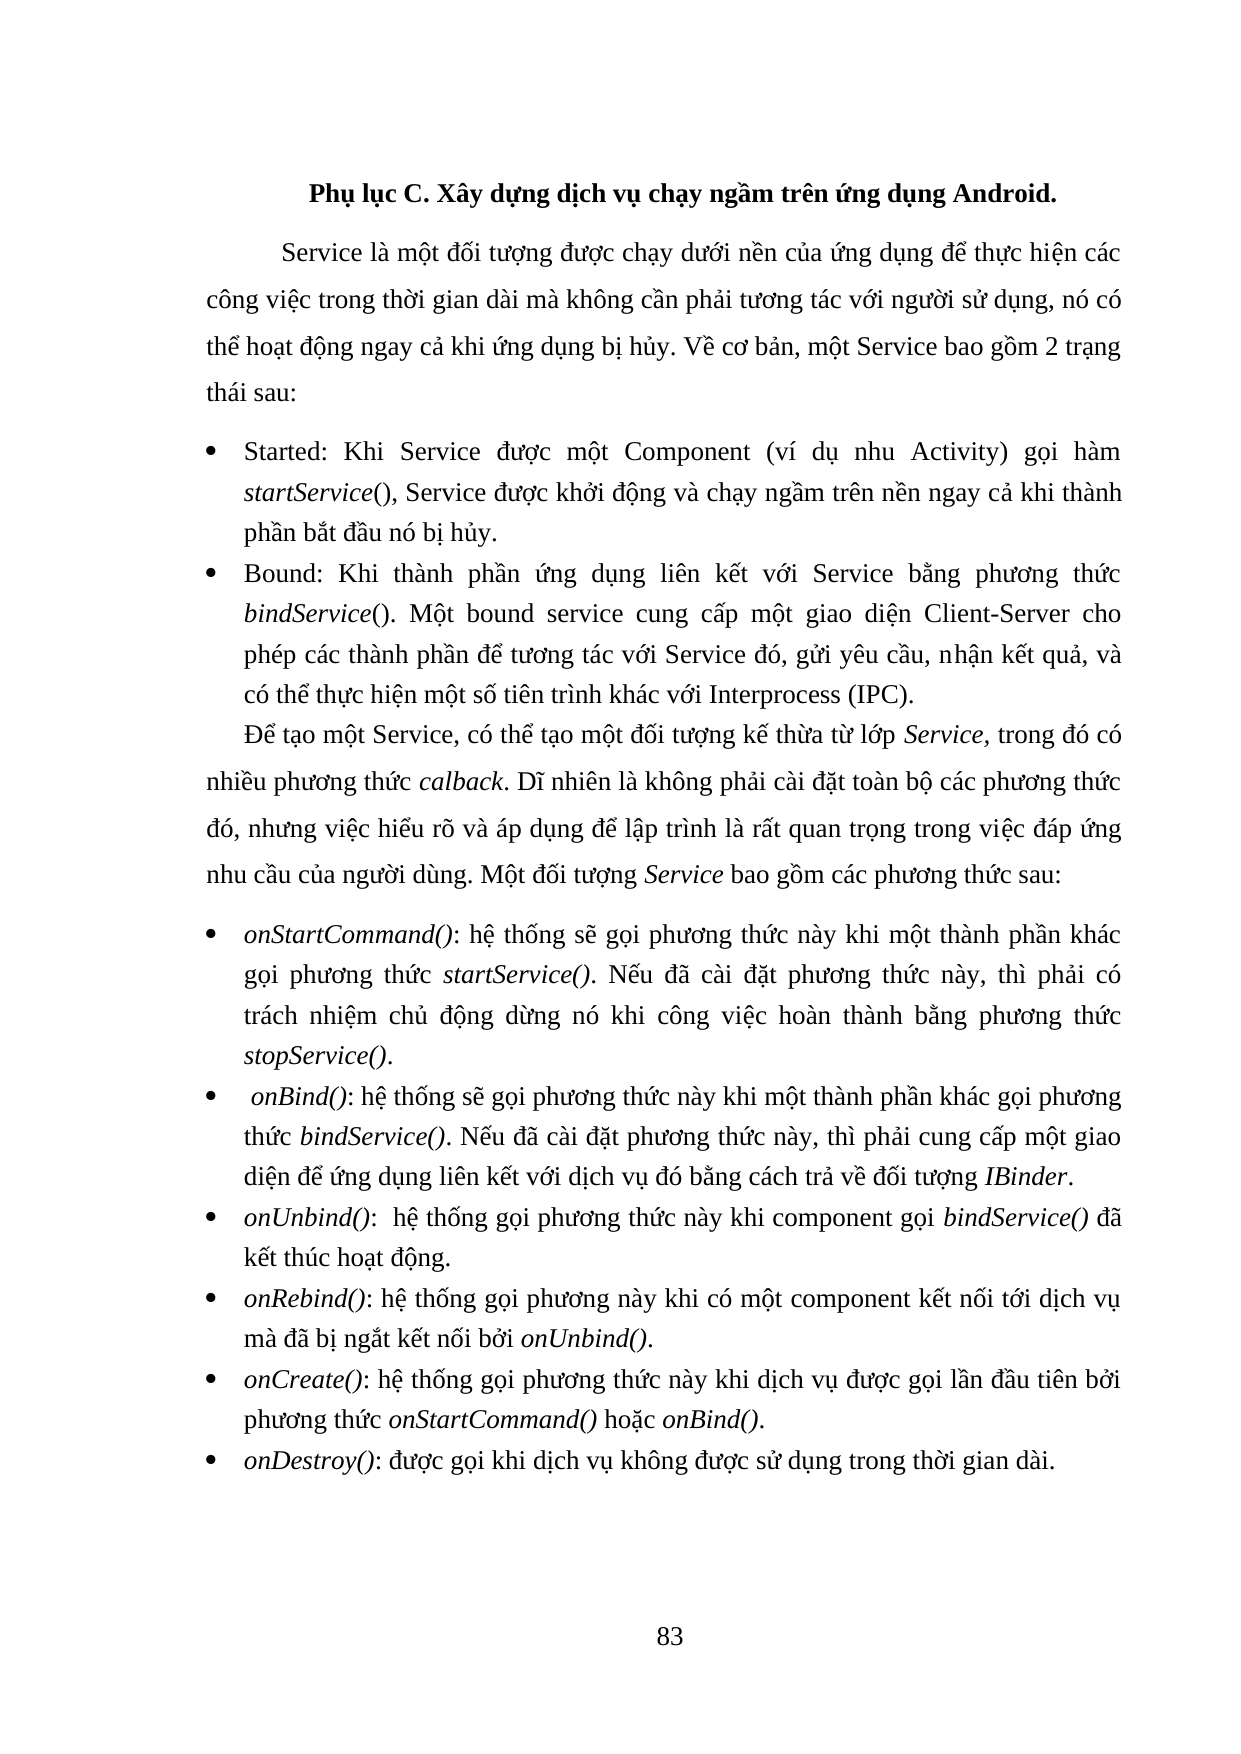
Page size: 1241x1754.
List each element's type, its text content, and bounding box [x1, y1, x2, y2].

text Để tạo một Service, có thể tạo một đối tượng kế thừa từ lớp Service, trong đó có nhiều phương thức calback. Dĩ nhiên là không phải cài đặt toàn bộ các phương thức đó, nhưng việc hiểu rõ và áp dụng để lập trình là rất quan trọng trong việc đáp ứng nhu cầu của người dùng. Một đối tượng Service bao gồm các phương thức sau: [206, 719, 1122, 890]
text onStartCommand(): hệ thống sẽ gọi phương thức này khi một thành phần khác gọi phương thức startService(). Nếu đã cài đặt phương thức này, thì phải có trách nhiệm chủ động dừng nó khi công việc hoàn thành bằng phương thức stopService(). [206, 918, 1122, 1070]
text onUnbind(): hệ thống gọi phương thức này khi component gọi bindService() đã kết thúc hoạt động. [206, 1201, 1122, 1273]
text Started: Khi Service được một Component (ví dụ nhu Activity) gọi hàm startService(), Service được khởi động và chạy ngầm trên nền ngay cả khi thành phần bắt đầu nó bị hủy. [206, 436, 1122, 548]
text Service là một đối tượng được chạy dưới nền của ứng dụng để thực hiện các công việc trong thời gian dài mà không cần phải tương tác với người sử dụng, nó có thể hoạt động ngay cả khi ứng dụng bị hủy. Về cơ bản, một Service bao gồm 2 trạng thái sau: [206, 236, 1122, 407]
text onRebind(): hệ thống gọi phương này khi có một component kết nối tới dịch vụ mà đã bị ngắt kết nối bởi onUnbind(). [206, 1282, 1122, 1353]
text Phụ lục C. Xây dựng dịch vụ chạy ngầm trên ứng dụng Android. [206, 177, 1122, 208]
text Bound: Khi thành phần ứng dụng liên kết với Service bằng phương thức bindService(). Một bound service cung cấp một giao diện Client-Server cho phép các thành phần để tương tác với Service đó, gửi yêu cầu, nhận kết quả, và có thể thực hiện một số tiên trình khác với Interprocess (IPC). [206, 557, 1122, 709]
text onBind(): hệ thống sẽ gọi phương thức này khi một thành phần khác gọi phương thức bindService(). Nếu đã cài đặt phương thức này, thì phải cung cấp một giao diện để ứng dụng liên kết với dịch vụ đó bằng cách trả về đối tượng IBinder. [206, 1079, 1122, 1192]
text onDestroy(): được gọi khi dịch vụ không được sử dụng trong thời gian dài. [206, 1444, 1122, 1475]
text onCreate(): hệ thống gọi phương thức này khi dịch vụ được gọi lần đầu tiên bởi phương thức onStartCommand() hoặc onBind(). [206, 1363, 1122, 1434]
